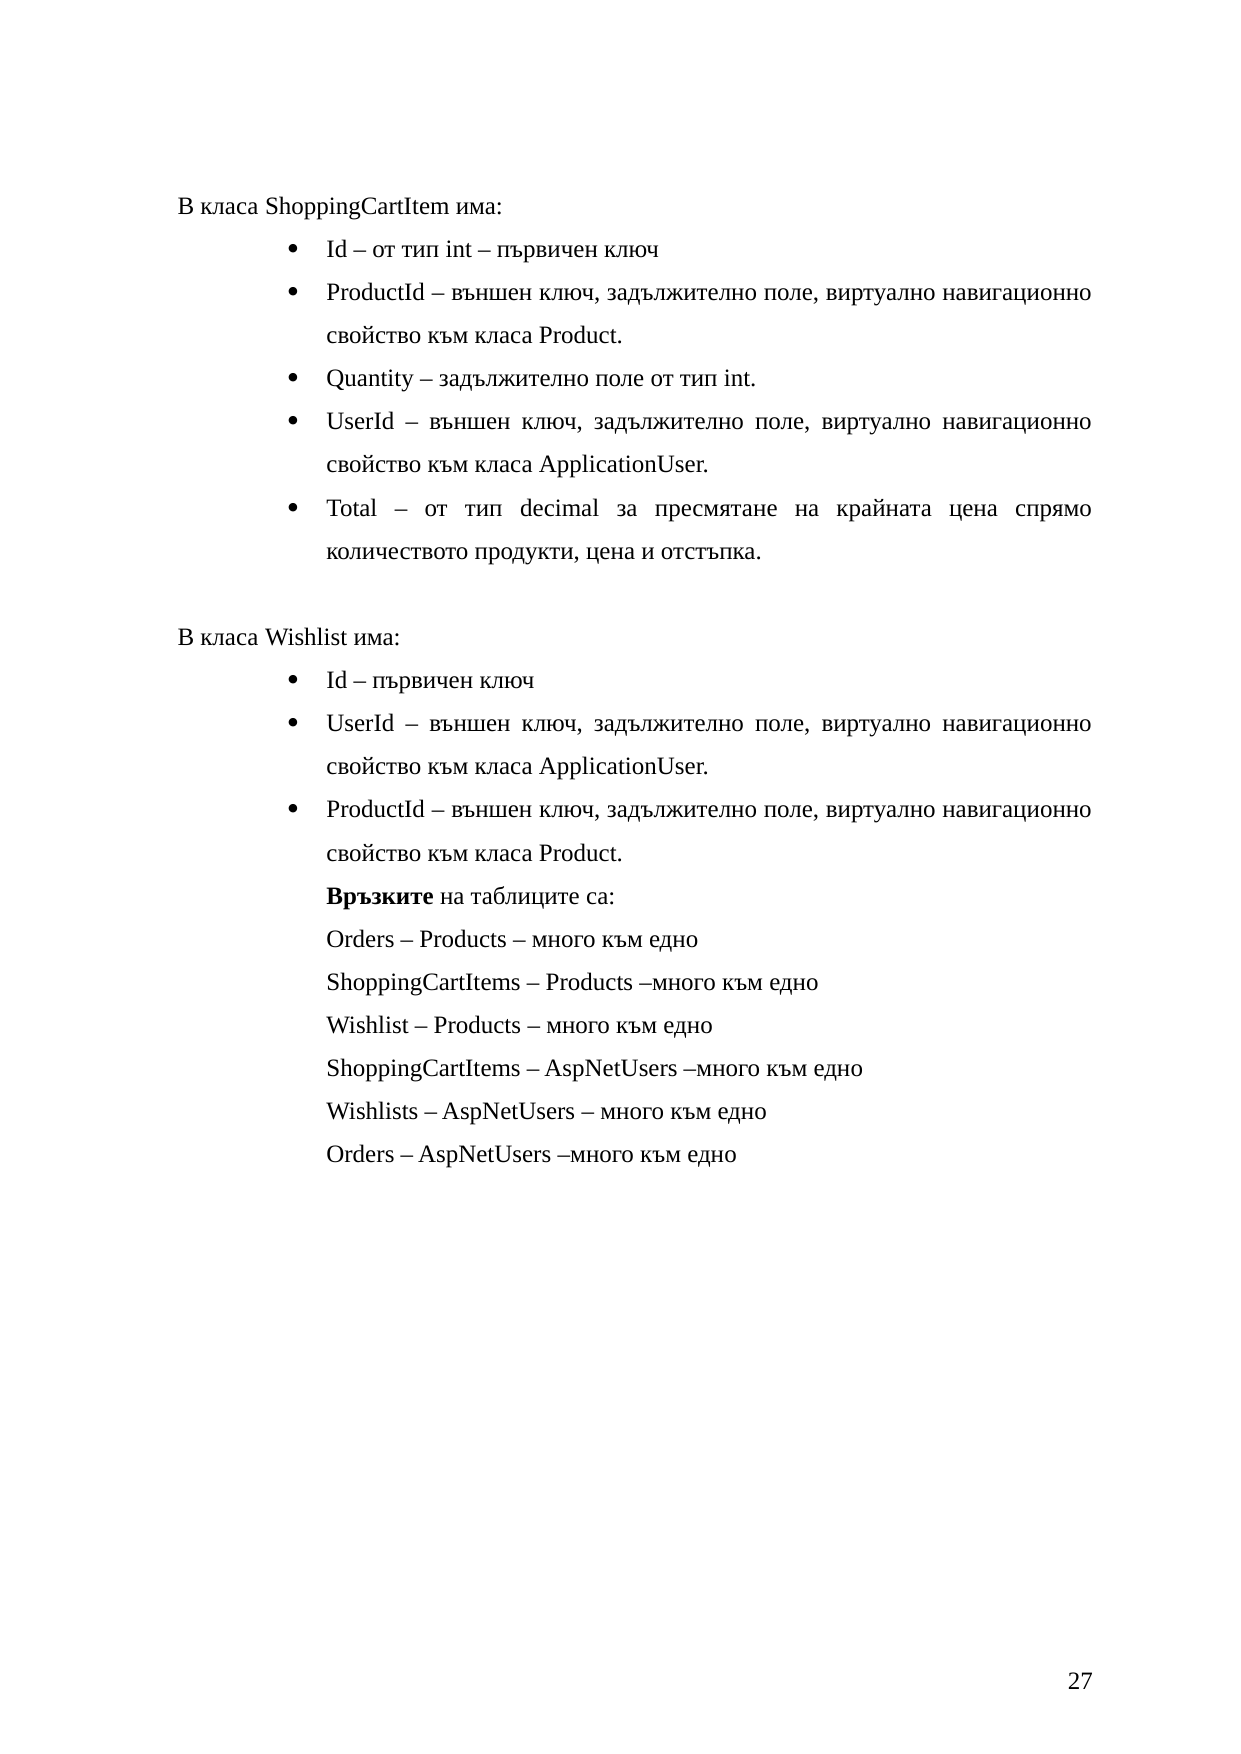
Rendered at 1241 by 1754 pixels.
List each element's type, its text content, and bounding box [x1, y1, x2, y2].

text ShoppingCartItems – Products –много към едно [326, 967, 1092, 996]
text Wishlist – Products – много към едно [326, 1010, 1092, 1039]
list UserId – външен ключ, задължително поле, виртуално навигационно свойство към класа ApplicationUser. [289, 708, 1092, 780]
text В класа ShoppingCartItem има: [177, 191, 1092, 219]
text Orders – Products – много към едно [326, 924, 1092, 953]
text В класа Wishlist имa: [177, 622, 1092, 651]
list ProductId – външен ключ, задължително поле, виртуално навигационно свойство към класа Product. [289, 277, 1092, 349]
list Id – от тип int – първичен ключ [289, 234, 1092, 263]
list Quantity – задължително поле от тип int. [289, 363, 1092, 392]
list Total – от тип decimal за пресмятане на крайната цена спрямо количеството продукти, цена и отстъпка. [289, 493, 1092, 564]
text ShoppingCartItems – AspNetUsers –много към едно [326, 1053, 1092, 1082]
list Id – първичен ключ [289, 665, 1092, 694]
list UserId – външен ключ, задължително поле, виртуално навигационно свойство към класа ApplicationUser. [289, 406, 1092, 478]
text Връзките на таблиците са: [326, 881, 1092, 909]
list ProductId – външен ключ, задължително поле, виртуално навигационно свойство към класа Product. [289, 794, 1092, 866]
text Orders – AspNetUsers –много към едно [326, 1139, 1092, 1168]
text Wishlists – AspNetUsers – много към едно [326, 1096, 1092, 1125]
